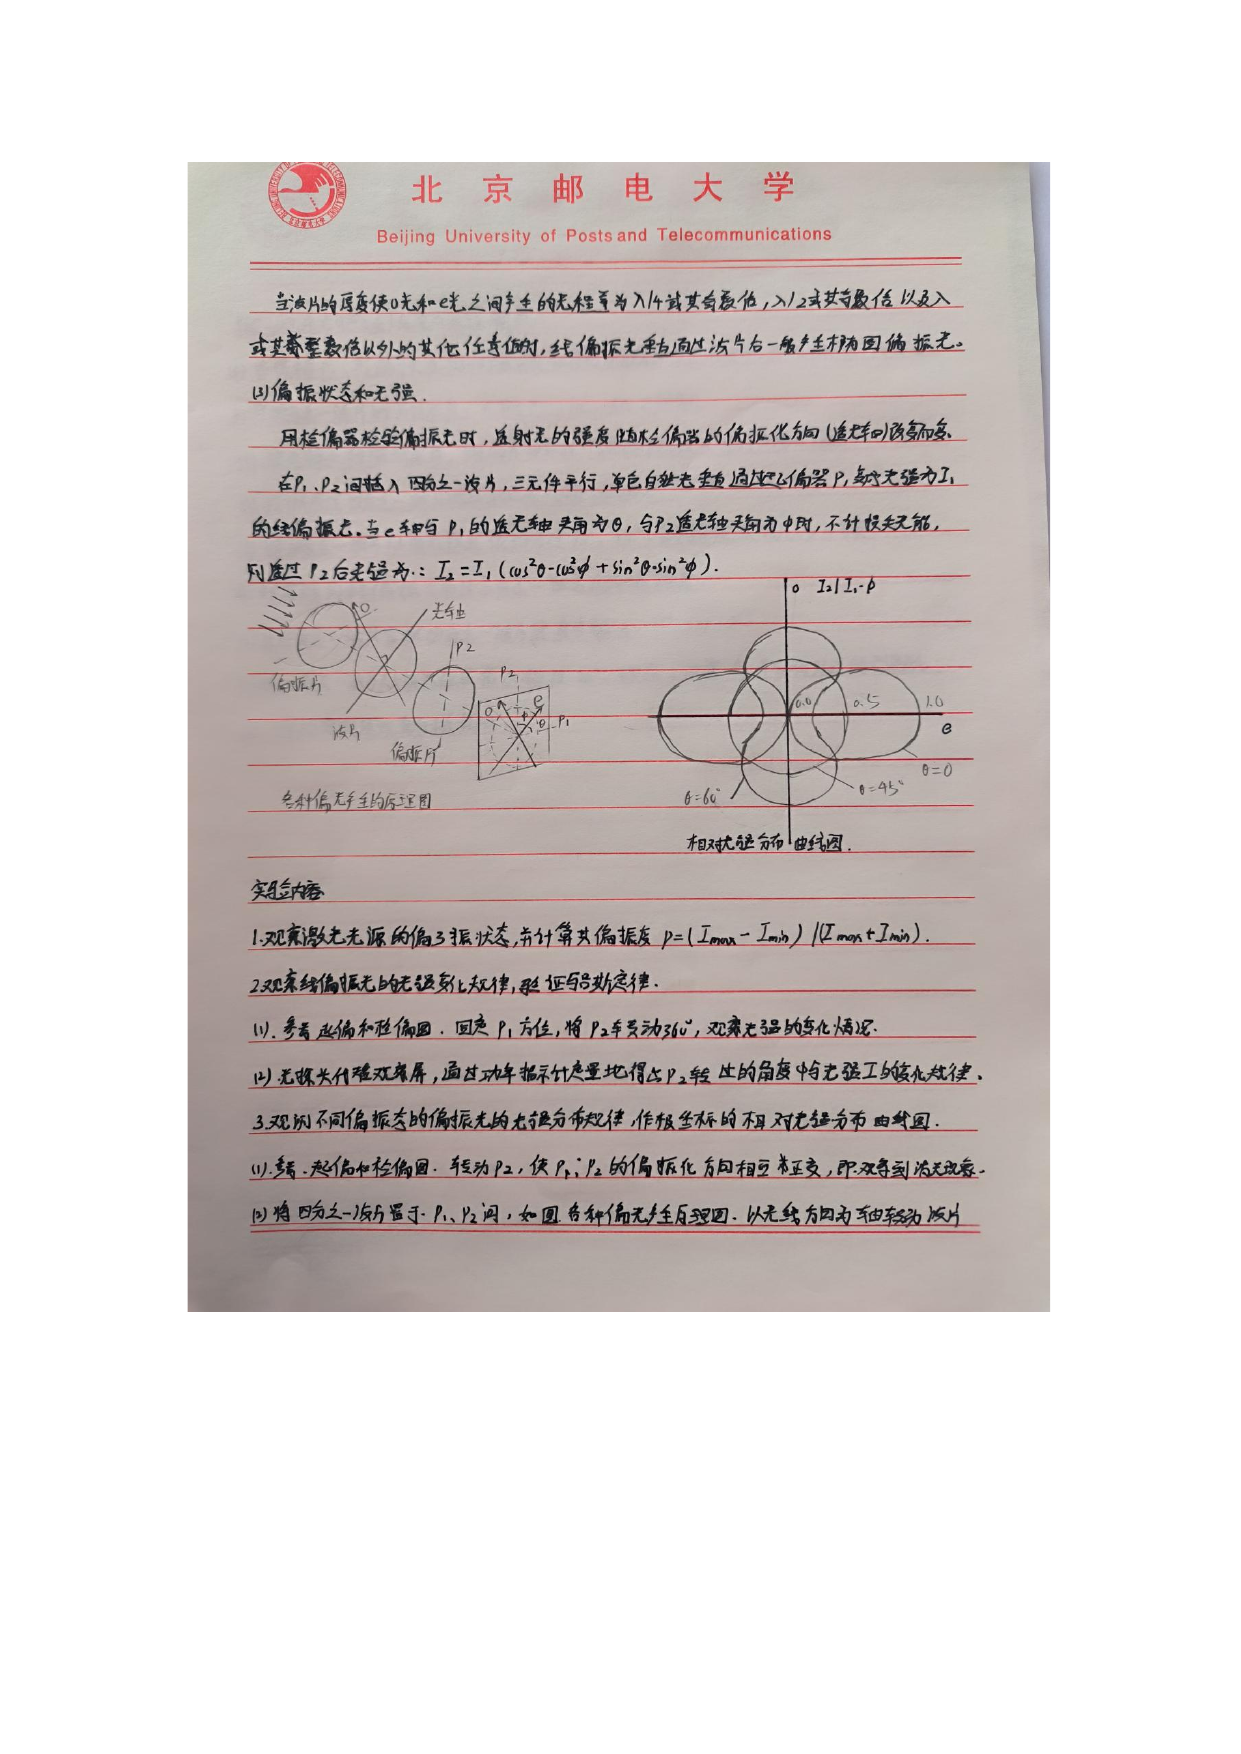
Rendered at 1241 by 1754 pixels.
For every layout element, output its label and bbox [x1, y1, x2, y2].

picture [187, 162, 1050, 1312]
